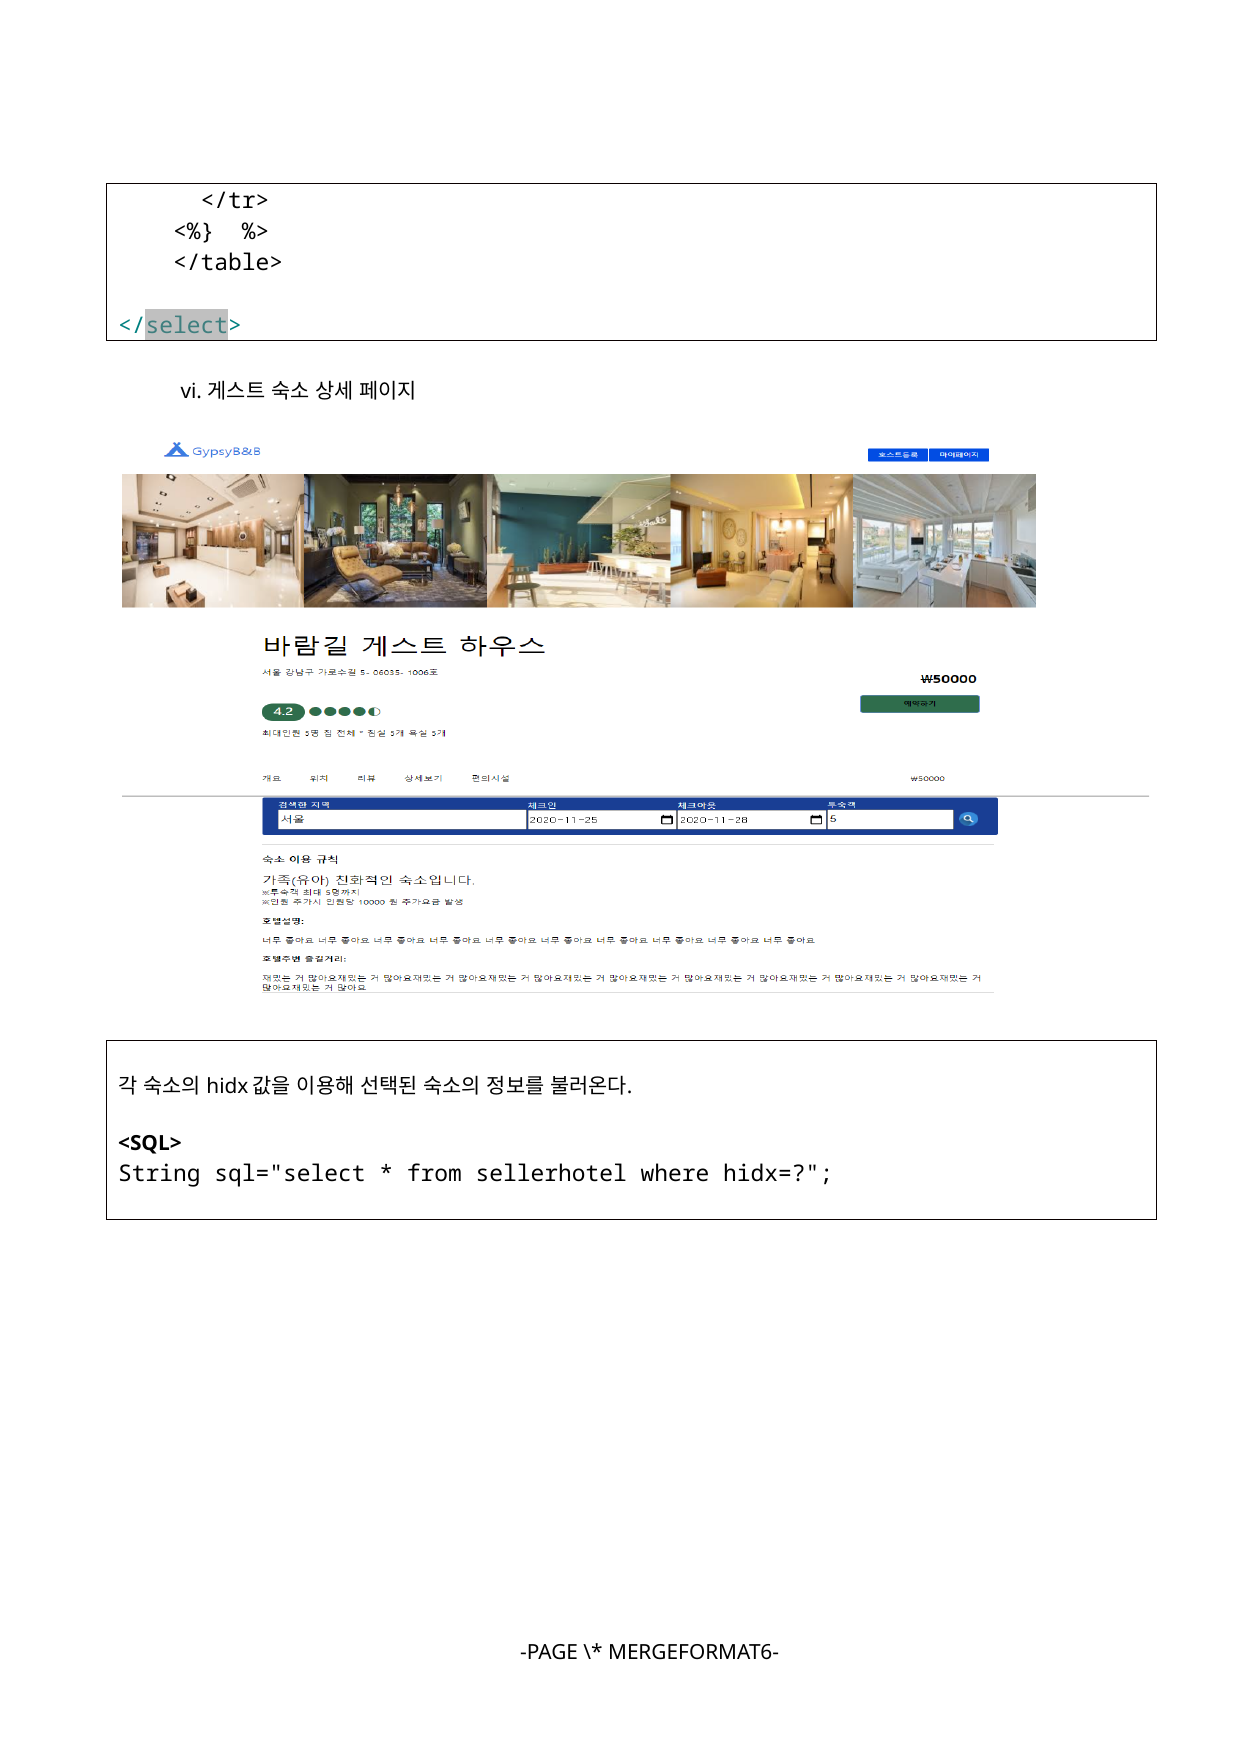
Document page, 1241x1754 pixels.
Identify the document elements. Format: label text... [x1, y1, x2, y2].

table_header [107, 184, 1156, 340]
text 게스트 숙소 상세 페이지 [180, 375, 1181, 405]
table_header 각 숙소의 hidx값을 이용해 선택된 숙소의 정보를 불러온다. <SQL> String sql="select * from sellerhotel where hidx=?"; [107, 1041, 1156, 1219]
picture [117, 435, 1150, 1011]
